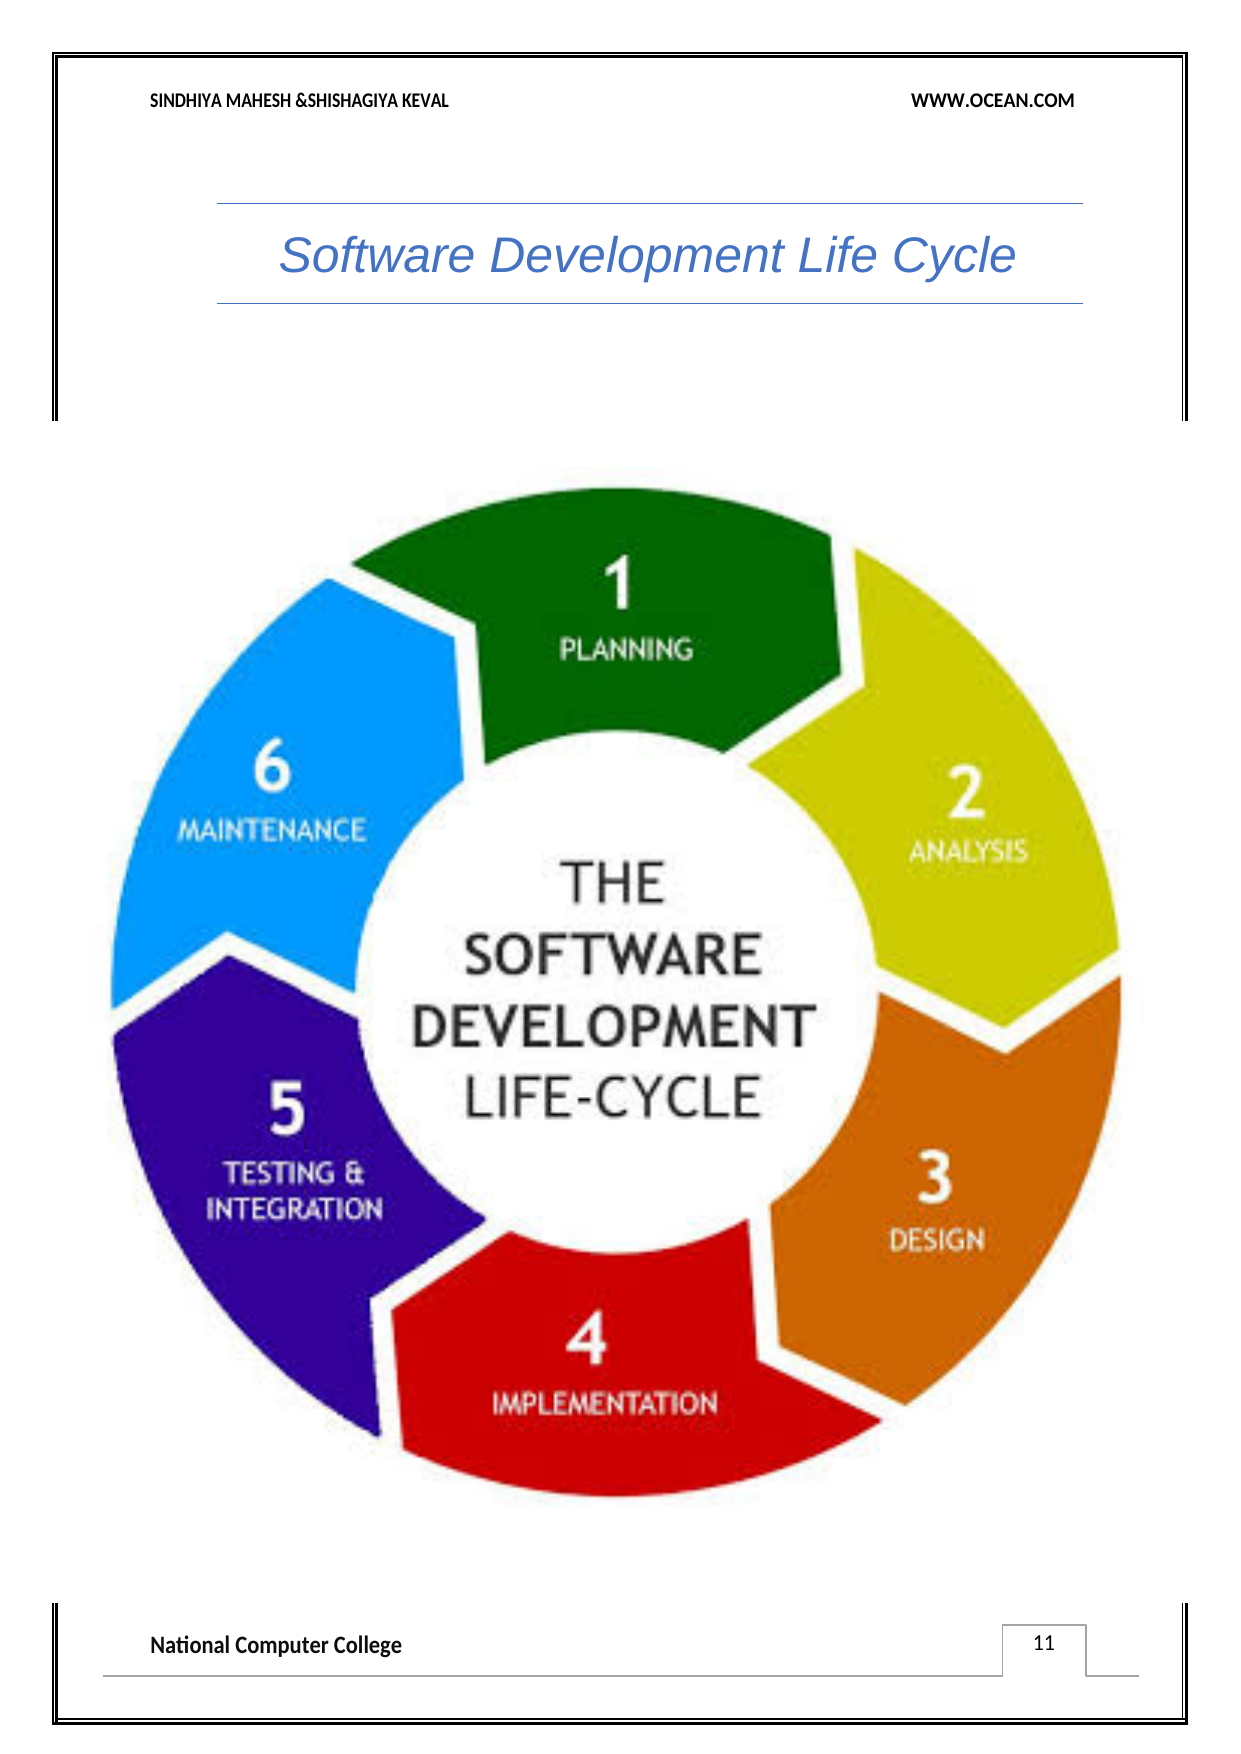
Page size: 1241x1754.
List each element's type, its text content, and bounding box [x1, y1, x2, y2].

text SINDHIYA MAHESH &SHISHAGIYA KEVAL WWW.OCEAN.COM [150, 87, 1173, 112]
text Software Development Life Cycle [217, 204, 1083, 303]
picture [0, 421, 1241, 1603]
